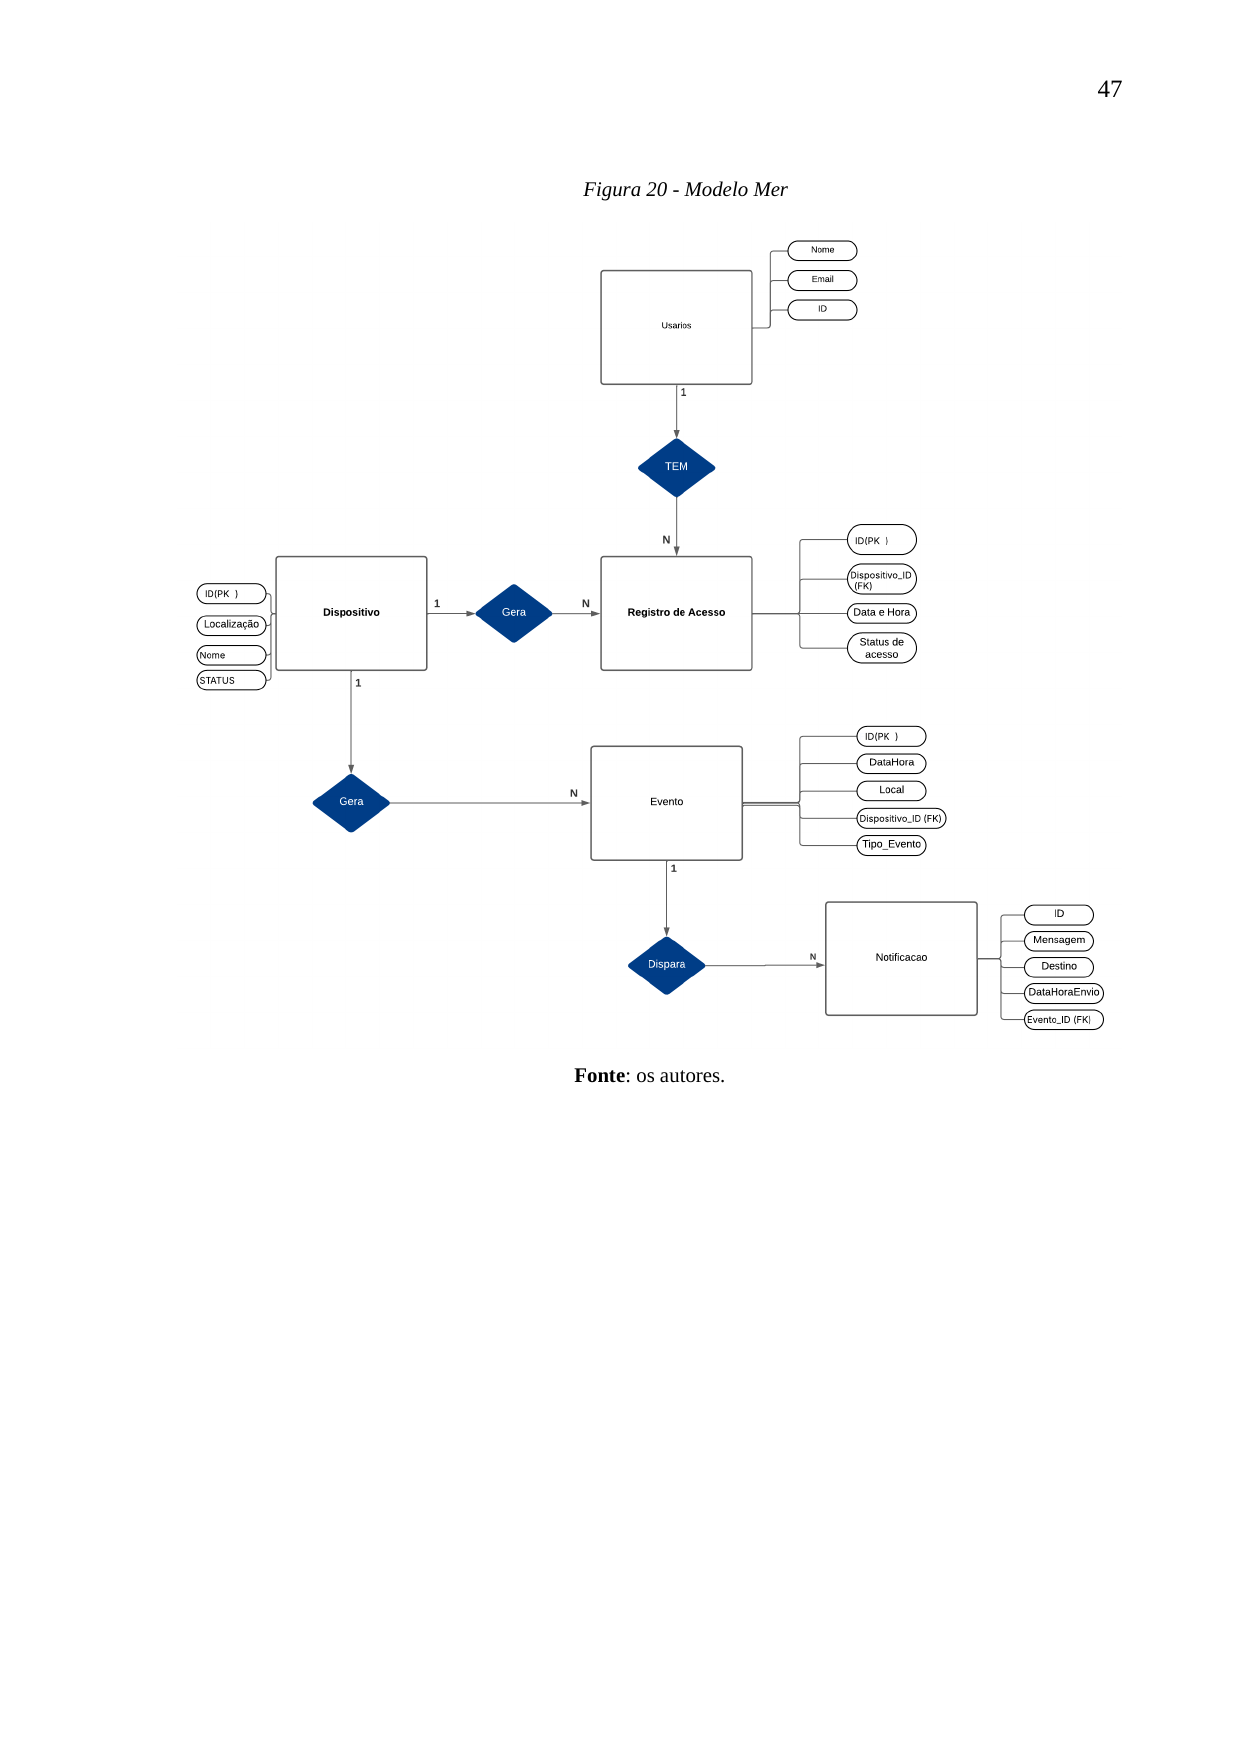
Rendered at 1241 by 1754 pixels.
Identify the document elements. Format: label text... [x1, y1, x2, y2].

text Figura 20 - Modelo Mer [177, 177, 1122, 201]
text Fonte: os autores. [177, 1063, 1122, 1087]
picture [177, 222, 1123, 1049]
